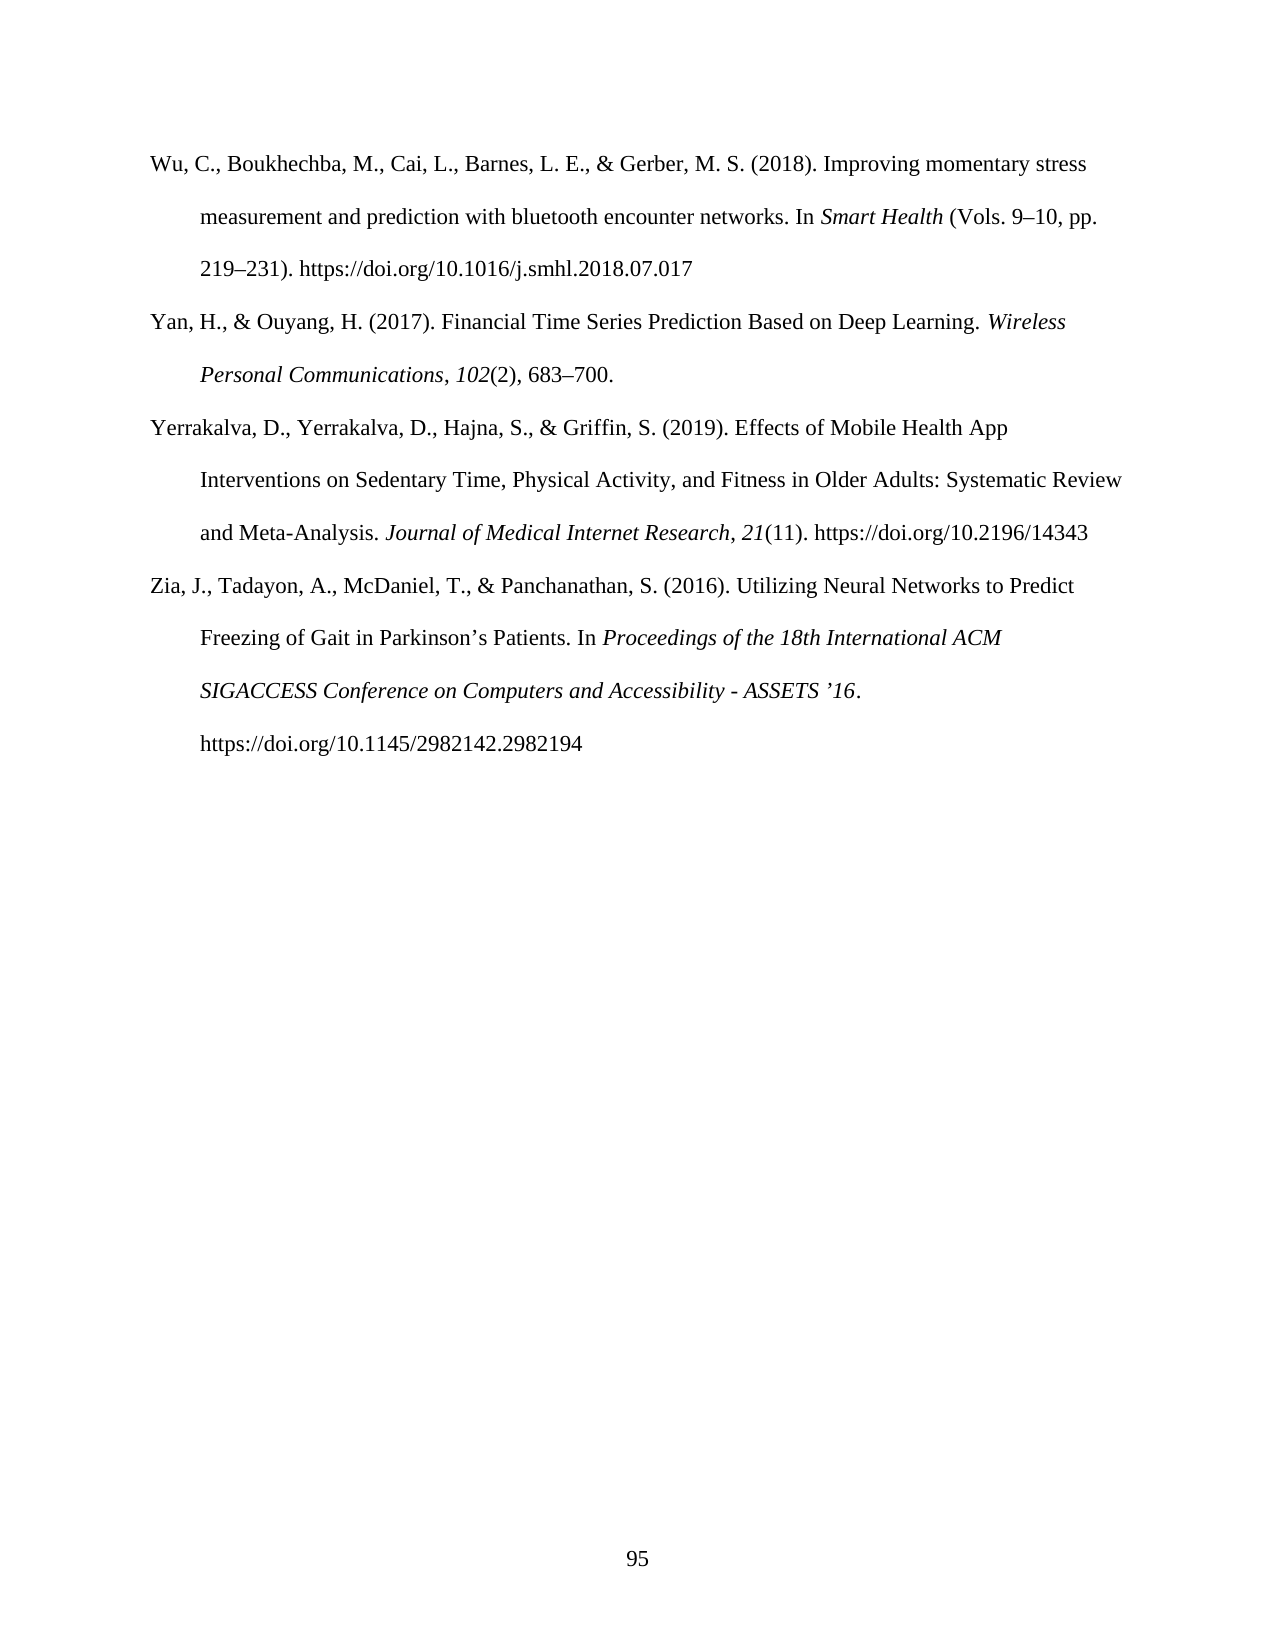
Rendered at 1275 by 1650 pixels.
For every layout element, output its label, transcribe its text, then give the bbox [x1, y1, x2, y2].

text Yan, H., & Ouyang, H. (2017). Financial Time Series Prediction Based on Deep Learning. Wireless Personal Communications, 102(2), 683–700. [150, 308, 1125, 387]
text Wu, C., Boukhechba, M., Cai, L., Barnes, L. E., & Gerber, M. S. (2018). Improving momentary stress measurement and prediction with bluetooth encounter networks. In Smart Health (Vols. 9–10, pp. 219–231). https://doi.org/10.1016/j.smhl.2018.07.017 [150, 150, 1125, 282]
text Yerrakalva, D., Yerrakalva, D., Hajna, S., & Griffin, S. (2019). Effects of Mobile Health App Interventions on Sedentary Time, Physical Activity, and Fitness in Older Adults: Systematic Review and Meta-Analysis. Journal of Medical Internet Research, 21(11). https://doi.org/10.2196/14343 [150, 413, 1125, 545]
text Zia, J., Tadayon, A., McDaniel, T., & Panchanathan, S. (2016). Utilizing Neural Networks to Predict Freezing of Gait in Parkinson’s Patients. In Proceedings of the 18th International ACM SIGACCESS Conference on Computers and Accessibility - ASSETS ’16. https://doi.org/10.1145/2982142.2982194 [150, 572, 1125, 756]
